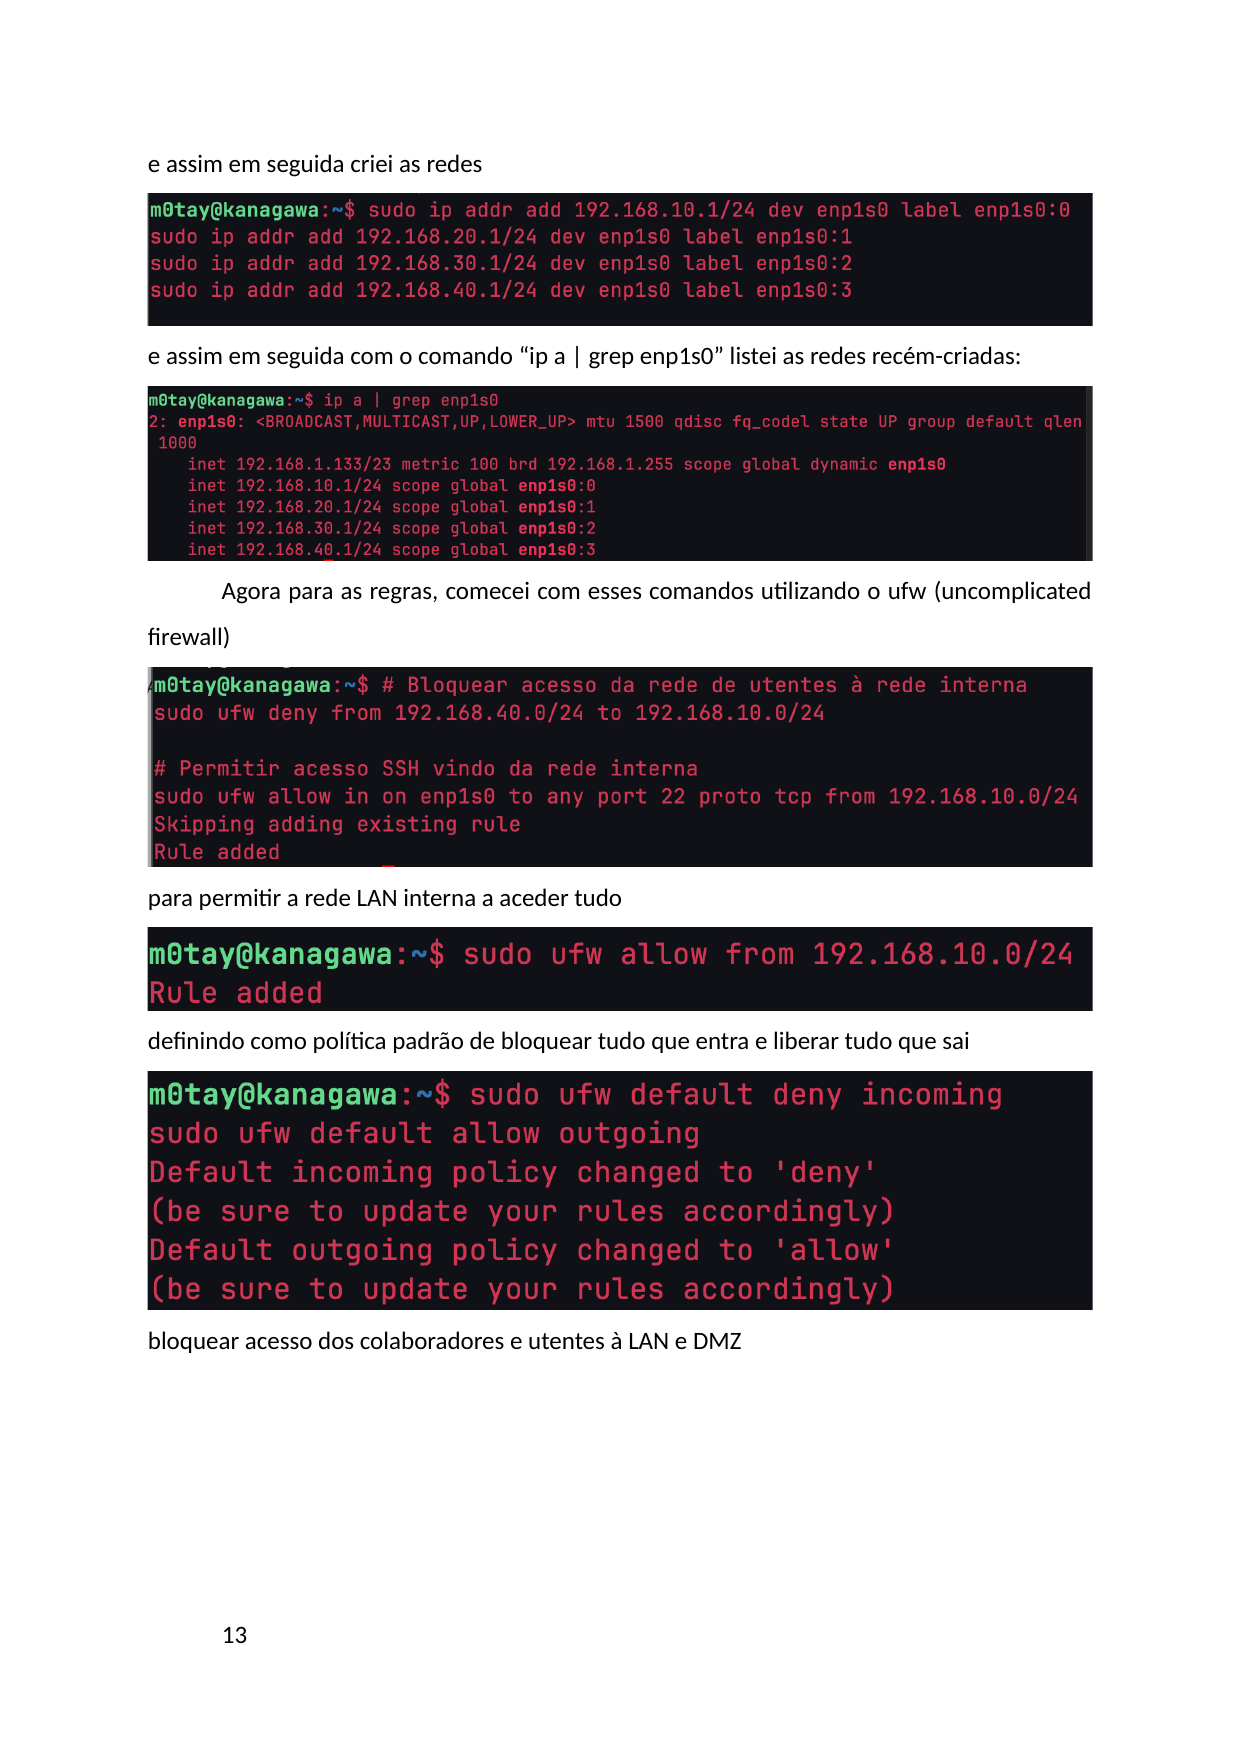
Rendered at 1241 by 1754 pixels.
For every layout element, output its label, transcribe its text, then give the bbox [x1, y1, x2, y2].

picture [147, 667, 1093, 867]
picture [147, 927, 1093, 1011]
picture [147, 386, 1093, 561]
text e assim em seguida criei as redes [148, 148, 1092, 178]
text para permitir a rede LAN interna a aceder tudo [148, 882, 1092, 912]
text Agora para as regras, comecei com esses comandos utilizando o ufw (uncomplicated firewall) [148, 576, 1092, 652]
picture [147, 1071, 1093, 1310]
text e assim em seguida com o comando “ip a | grep enp1s0” listei as redes recém-criadas: [148, 340, 1092, 371]
text definindo como política padrão de bloquear tudo que entra e liberar tudo que sai [148, 1026, 1092, 1056]
text bloquear acesso dos colaboradores e utentes à LAN e DMZ [148, 1325, 1092, 1356]
picture [147, 193, 1093, 326]
